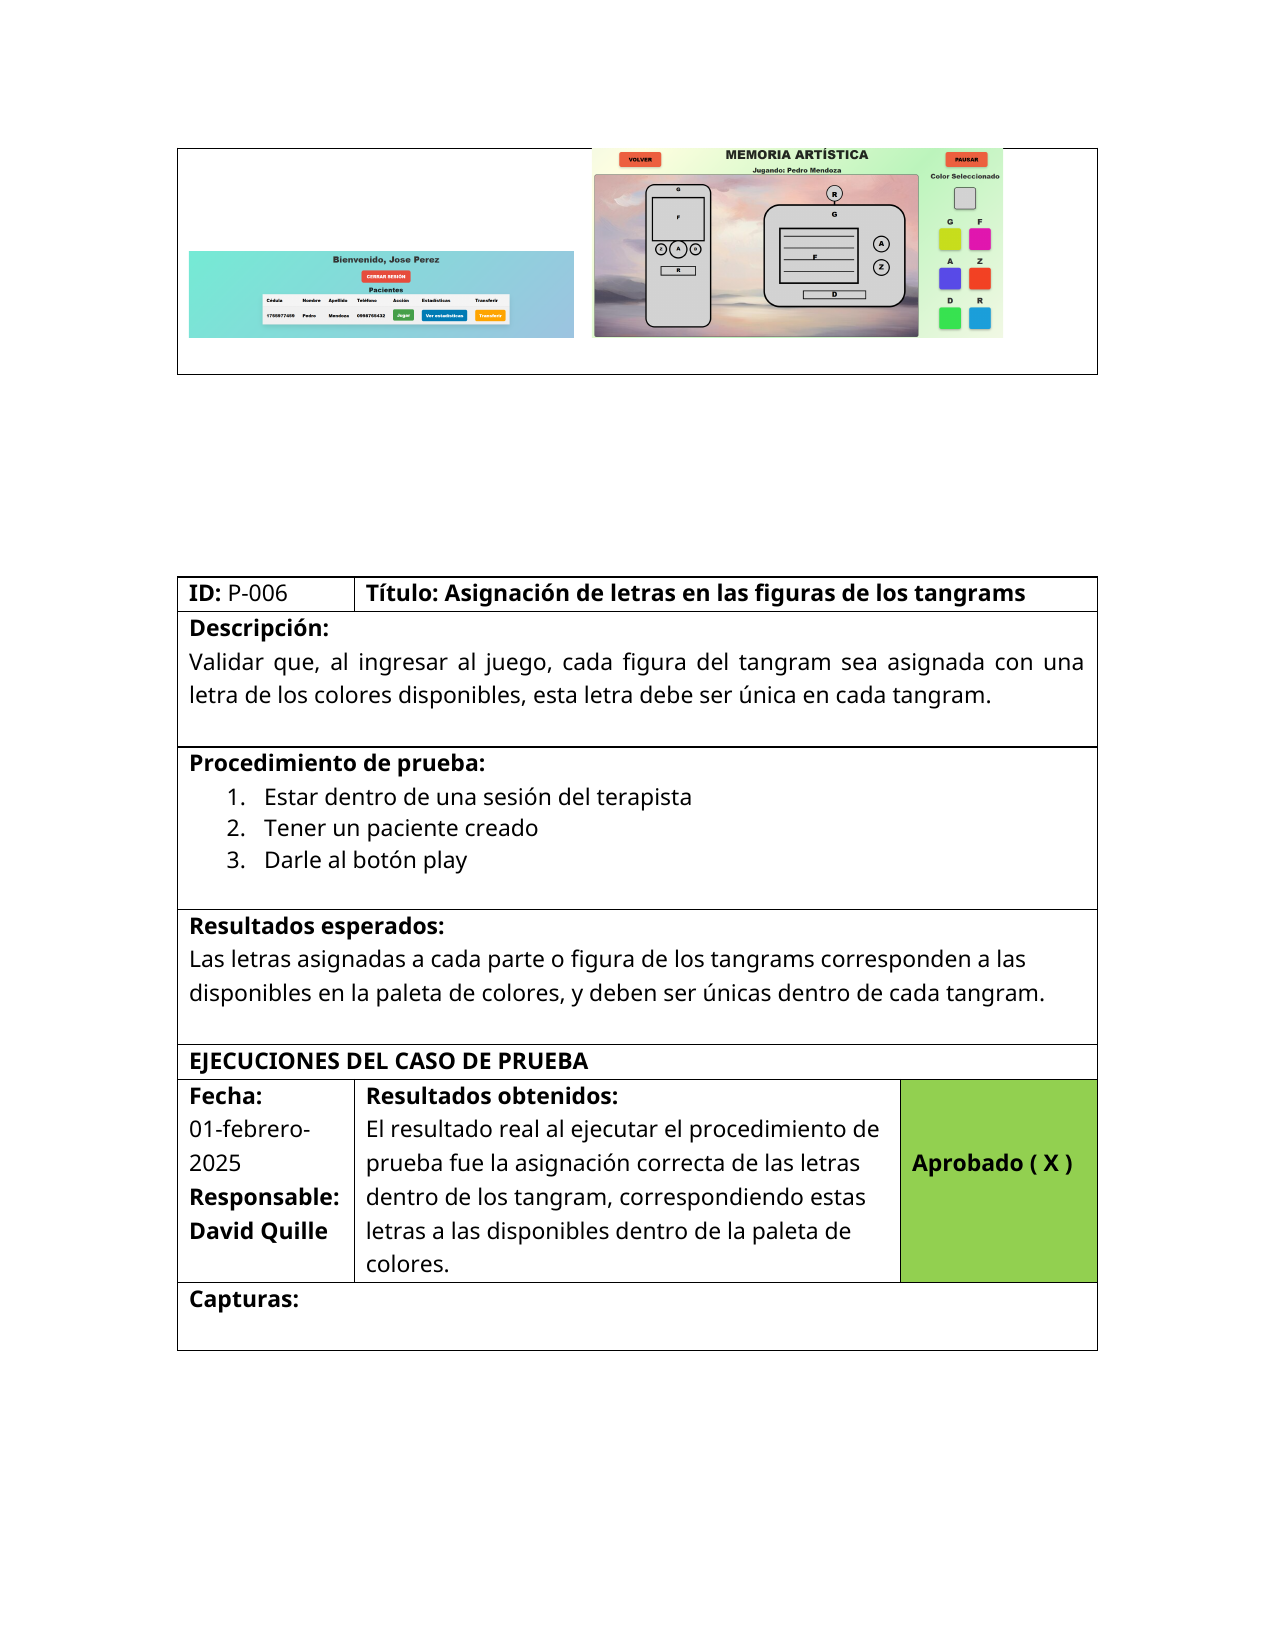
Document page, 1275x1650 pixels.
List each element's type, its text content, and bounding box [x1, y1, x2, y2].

table_cell Resultados obtenidos: El resultado real al ejecutar el procedimiento de prueba fue la asignación correcta de las letras dentro de los tangram, correspondiendo estas letras a las disponibles dentro de la paleta de colores. [355, 1080, 900, 1282]
table_cell Capturas: [178, 149, 1097, 374]
picture [591, 148, 1004, 338]
table_cell Fecha: 01-febrero-2025 Responsable: David Quille [178, 1080, 354, 1282]
table_cell Descripción: Validar que, al ingresar al juego, cada figura del tangram sea asignada con una letra de los colores disponibles, esta letra debe ser única en cada tangram. [178, 612, 1097, 746]
picture [188, 251, 574, 338]
table_cell EJECUCIONES DEL CASO DE PRUEBA [178, 1045, 1097, 1079]
table_header ID: P-006 [178, 578, 354, 611]
table_cell Aprobado ( X ) [901, 1080, 1097, 1282]
table_cell Capturas: [178, 1283, 1097, 1350]
table_cell Resultados esperados: Las letras asignadas a cada parte o figura de los tangrams corresponden a las disponibles en la paleta de colores, y deben ser únicas dentro de cada tangram. [178, 910, 1097, 1044]
table_cell Procedimiento de prueba: Estar dentro de una sesión del terapista Tener un paciente creado Darle al botón play [178, 748, 1097, 909]
table_header Título: Asignación de letras en las figuras de los tangrams [355, 578, 1097, 611]
